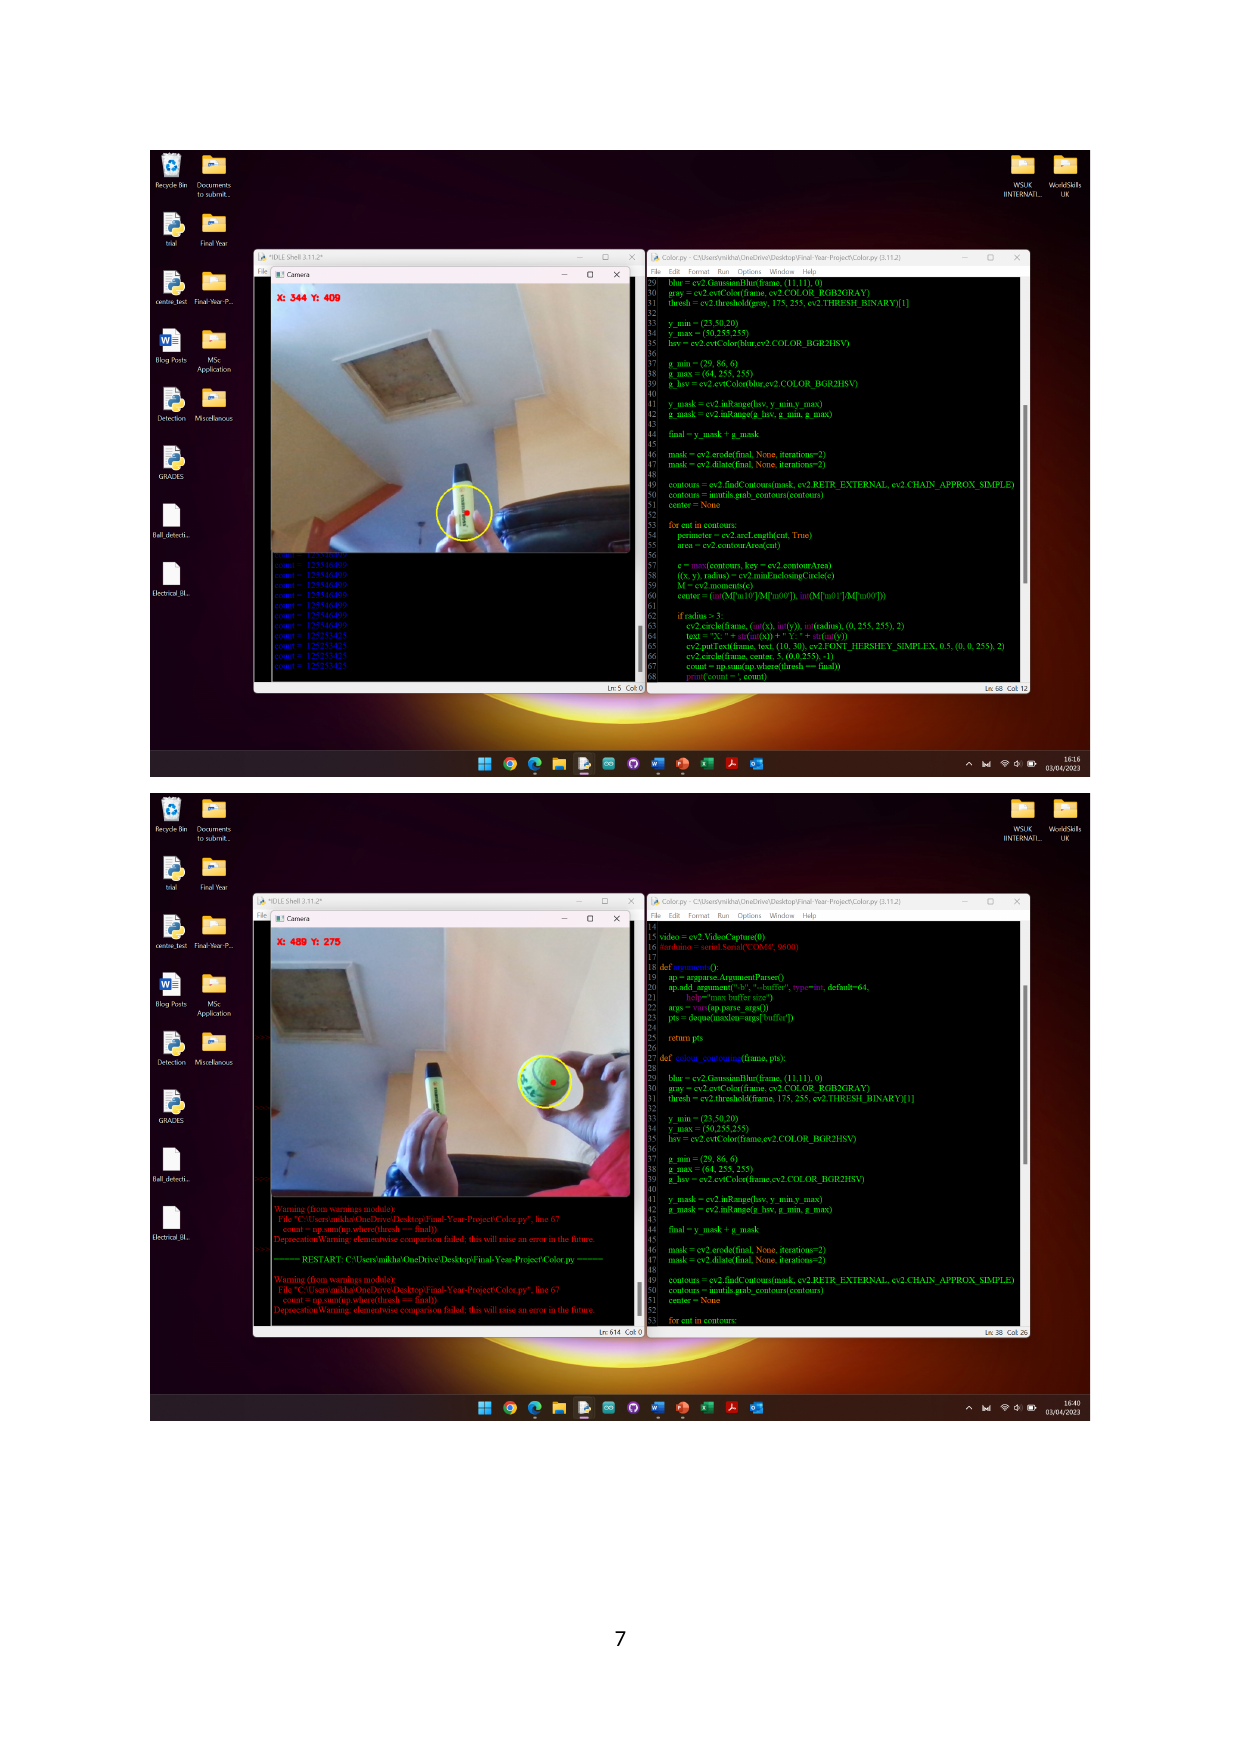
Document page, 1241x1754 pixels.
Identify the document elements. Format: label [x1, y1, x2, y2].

picture [150, 150, 1091, 777]
picture [150, 793, 1091, 1421]
